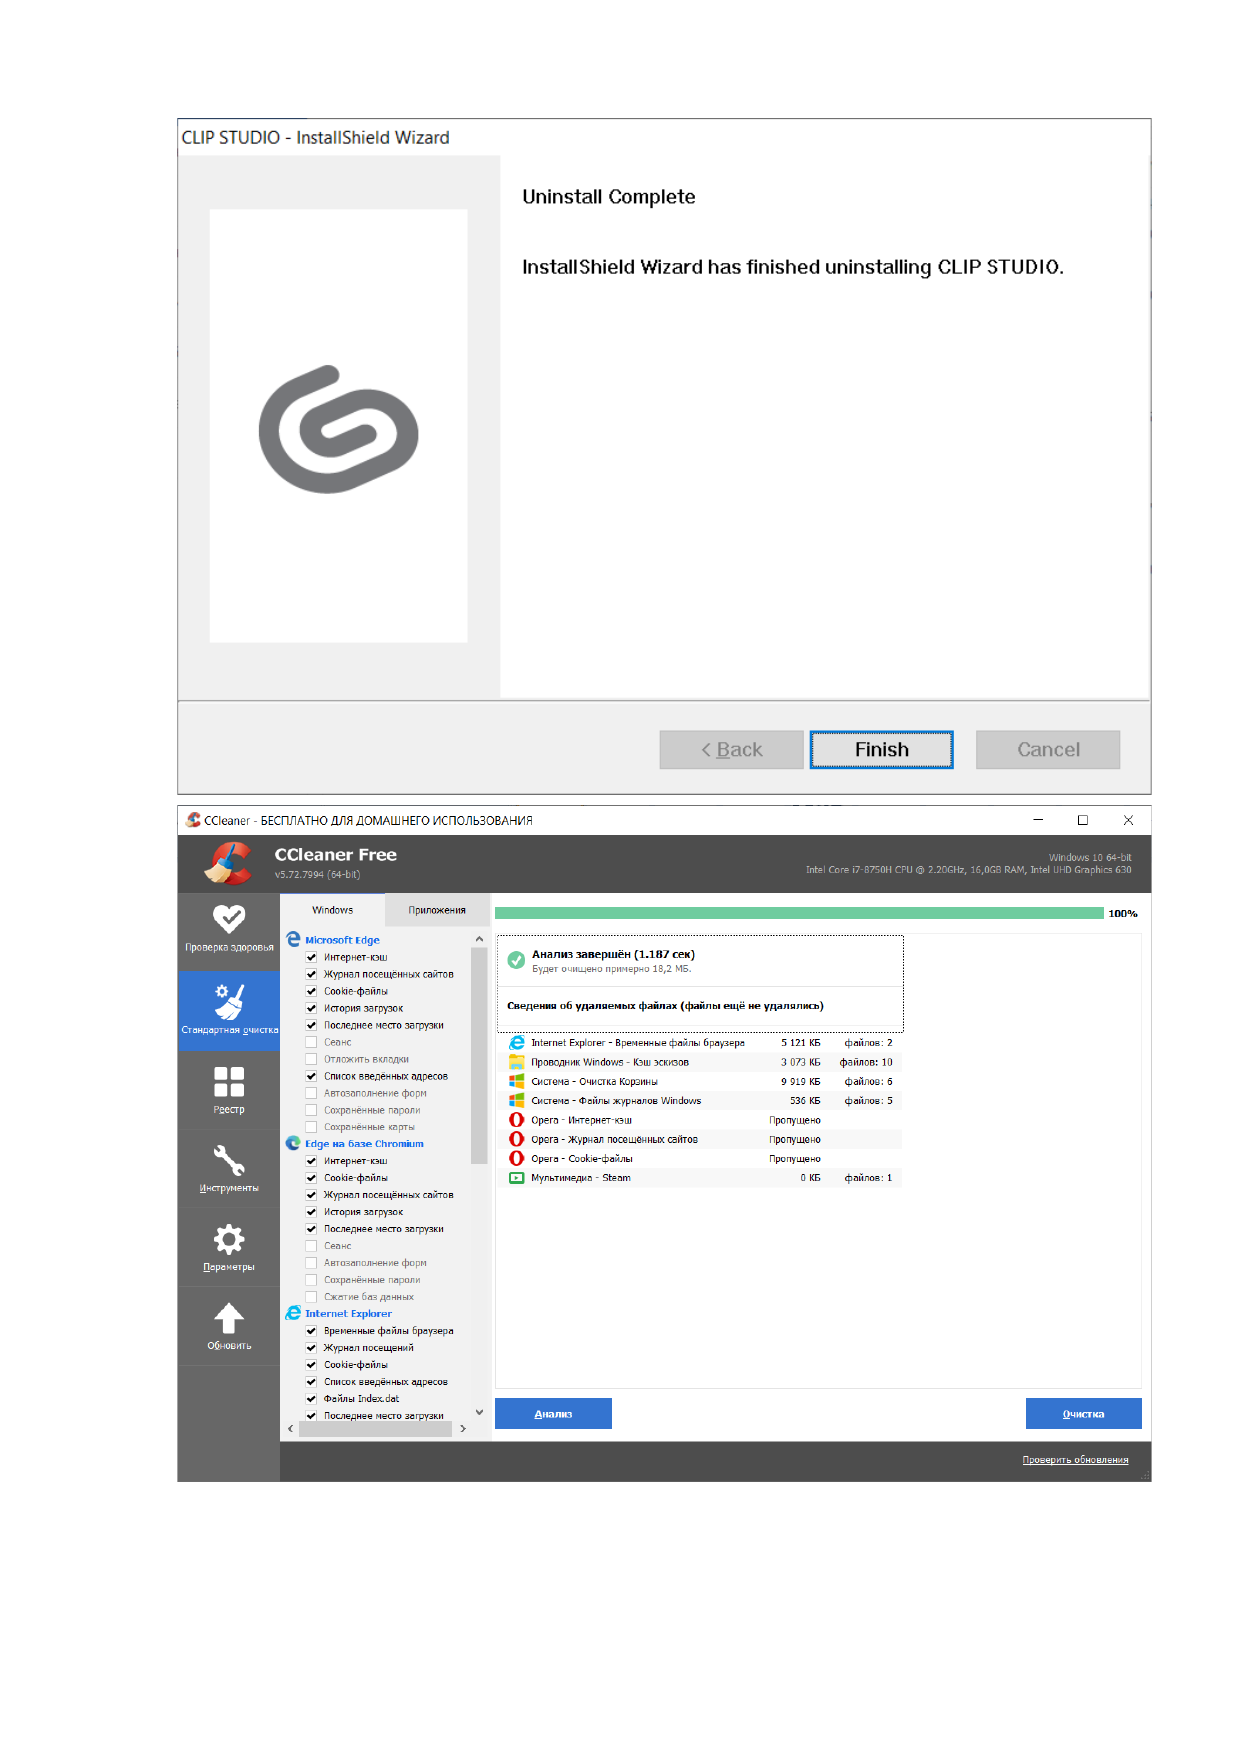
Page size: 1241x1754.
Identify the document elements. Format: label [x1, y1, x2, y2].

picture [177, 805, 1152, 1482]
picture [177, 118, 1152, 795]
